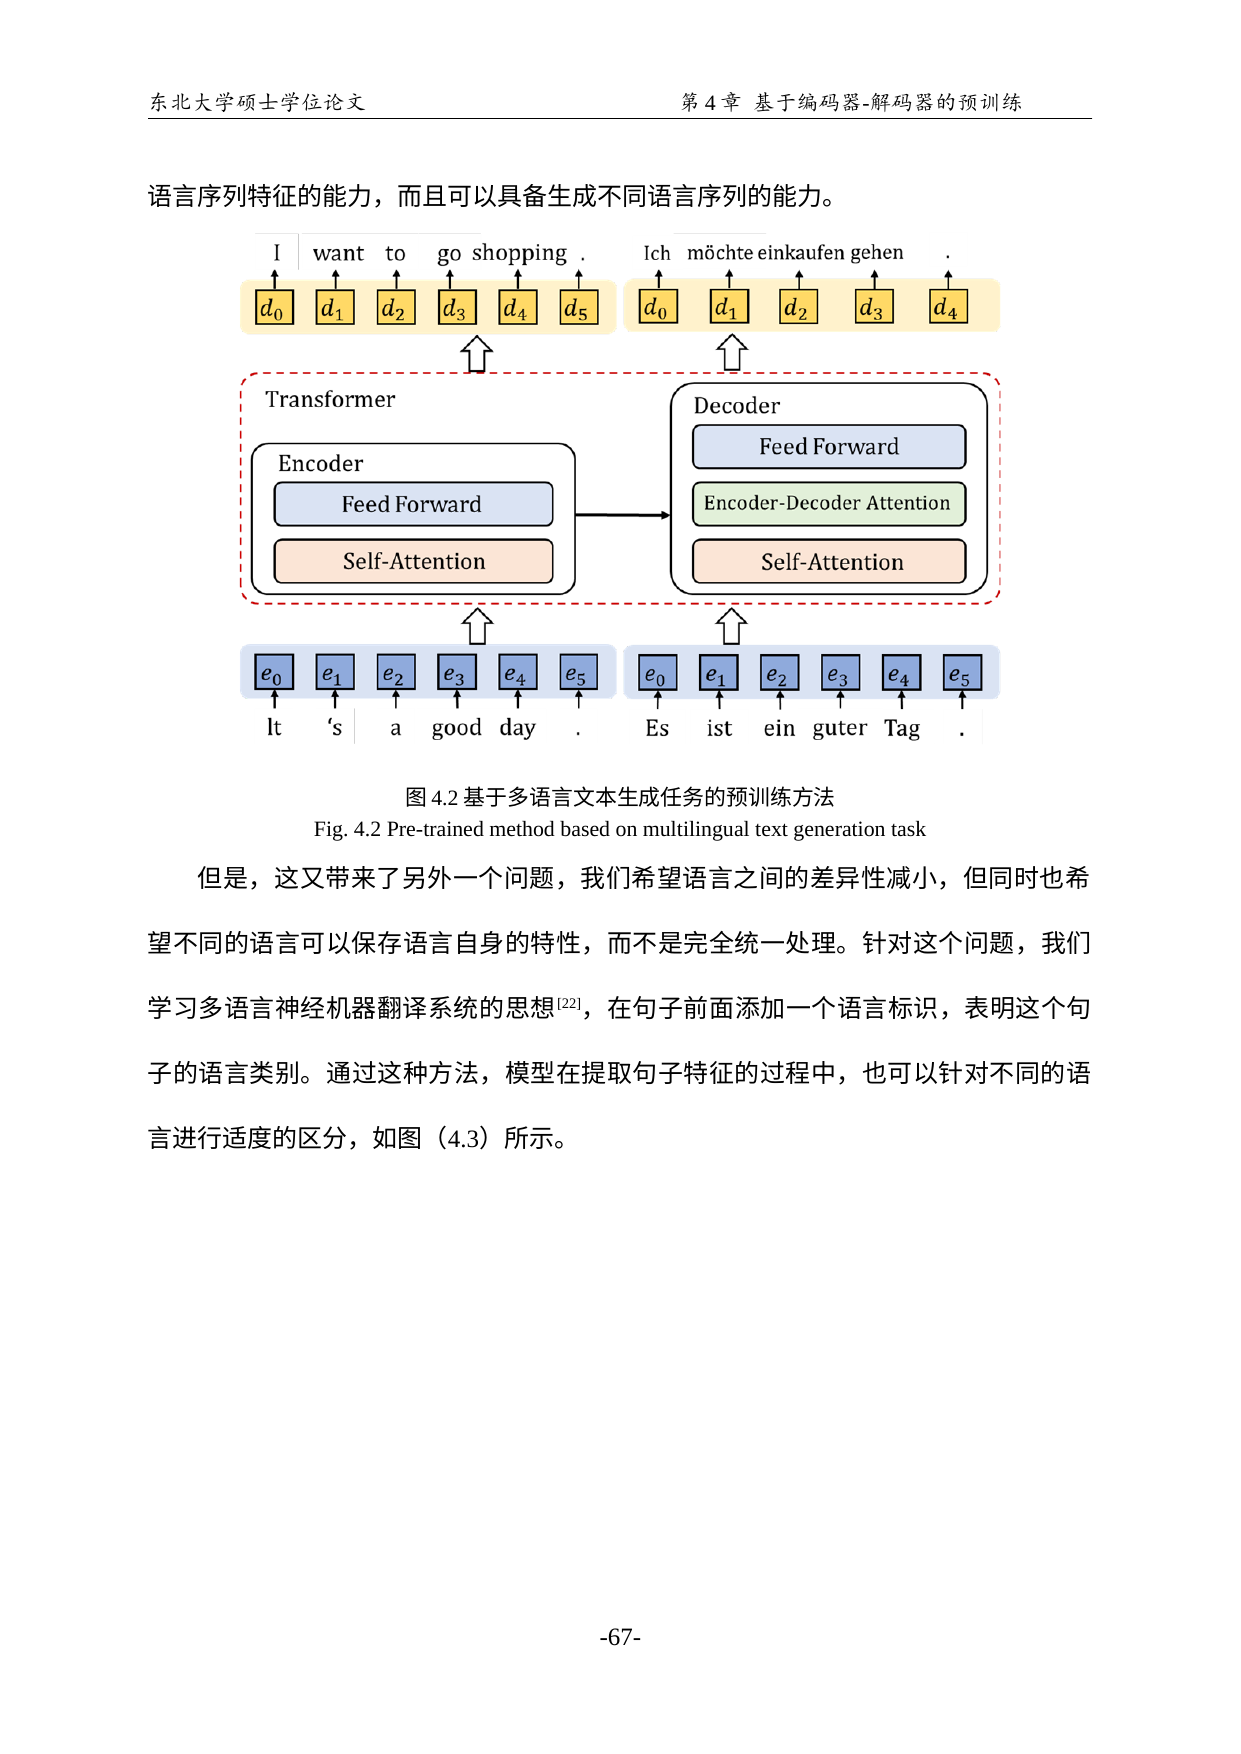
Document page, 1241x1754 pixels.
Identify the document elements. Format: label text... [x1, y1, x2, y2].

text 图4.2 基于多语言文本生成任务的预训练方法 [148, 779, 1092, 812]
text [148, 162, 1092, 227]
picture [239, 227, 1001, 755]
text Fig. 4.2 Pre-trained method based on multilingual text generation task [148, 812, 1092, 844]
text 但是，这又带来了另外一个问题，我们希望语言之间的差异性减小，但同时也希望不同的语言可以保存语言自身的特性，而不是完全统一处理。针对这个问题，我们学习多语言神经机器翻译系统的思想[22]，在句子前面添加一个语言标识，表明这个句子的语言类别。通过这种方法，模型在提取句子特征的过程中，也可以针对不同的语言进行适度的区分，如图（4.3）所示。 [148, 844, 1092, 1169]
